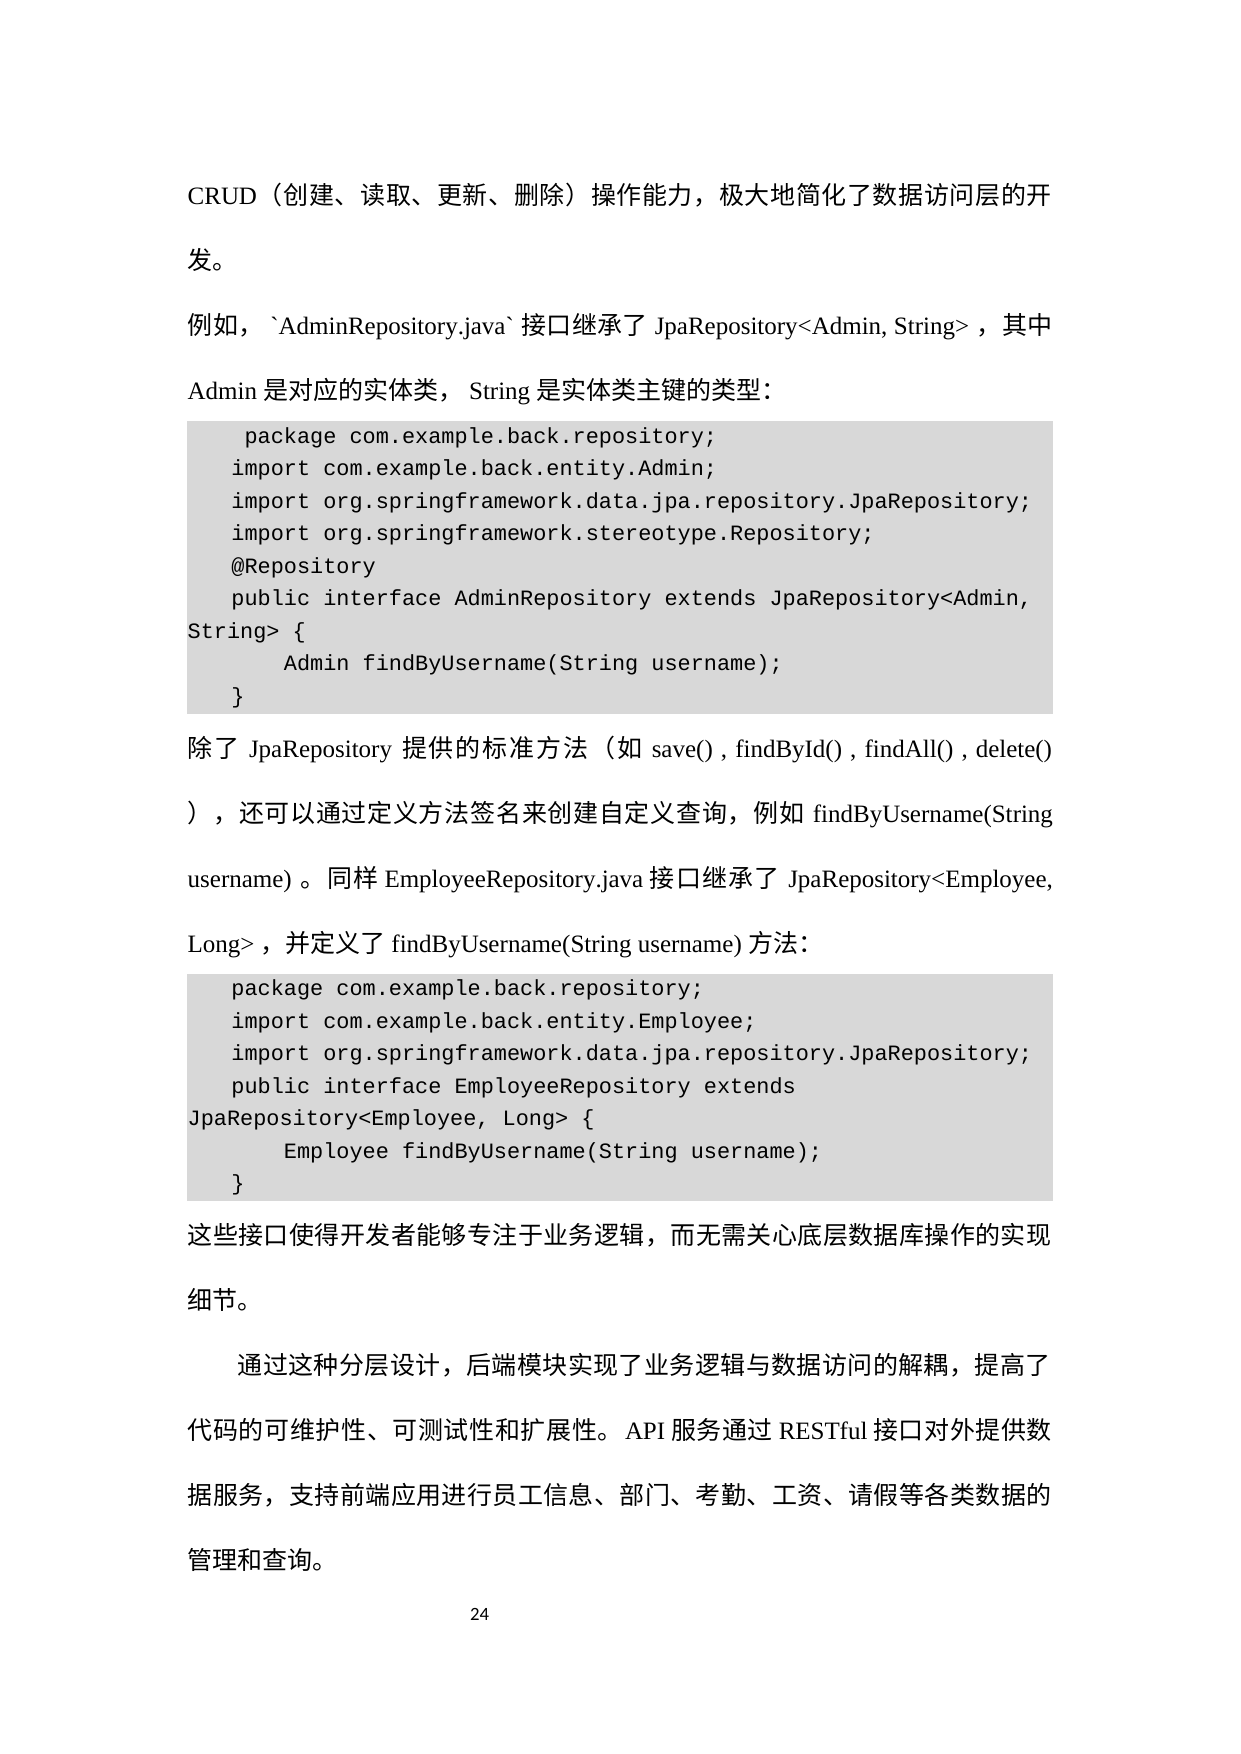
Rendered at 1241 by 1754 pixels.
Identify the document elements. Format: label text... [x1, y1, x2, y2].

text import com.example.back.entity.Admin; [187, 454, 1053, 486]
text package com.example.back.repository; [187, 974, 1053, 1006]
text 这些接口使得开发者能够专注于业务逻辑，而无需关心底层数据库操作的实现细节。 [187, 1201, 1053, 1331]
text public interface AdminRepository extends JpaRepository<Admin, String> { [187, 584, 1053, 649]
text import org.springframework.data.jpa.repository.JpaRepository; [187, 1039, 1053, 1071]
text package com.example.back.repository; [187, 421, 1053, 454]
text public interface EmployeeRepository extends JpaRepository<Employee, Long> { [187, 1071, 1053, 1136]
text import org.springframework.data.jpa.repository.JpaRepository; [187, 486, 1053, 519]
text } [187, 1169, 1053, 1201]
text 通过这种分层设计，后端模块实现了业务逻辑与数据访问的解耦，提高了代码的可维护性、可测试性和扩展性。API服务通过RESTful接口对外提供数据服务，支持前端应用进行员工信息、部门、考勤、工资、请假等各类数据的管理和查询。 [187, 1331, 1053, 1591]
text Admin findByUsername(String username); [187, 649, 1053, 681]
text 除了 JpaRepository 提供的标准方法（如 save() , findById() , findAll() , delete() ），还可以通过定义方法签名来创建自定义查询，例如 findByUsername(String username) 。同样EmployeeRepository.java接口继承了 JpaRepository<Employee, Long> ，并定义了 findByUsername(String username) 方法： [187, 714, 1053, 974]
text @Repository [187, 551, 1053, 584]
text import com.example.back.entity.Employee; [187, 1006, 1053, 1039]
text } [187, 681, 1053, 714]
text import org.springframework.stereotype.Repository; [187, 519, 1053, 551]
text 例如， `AdminRepository.java` 接口继承了 JpaRepository<Admin, String> ，其中 Admin 是对应的实体类， String 是实体类主键的类型： [187, 291, 1053, 421]
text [187, 161, 1053, 291]
text Employee findByUsername(String username); [187, 1136, 1053, 1169]
